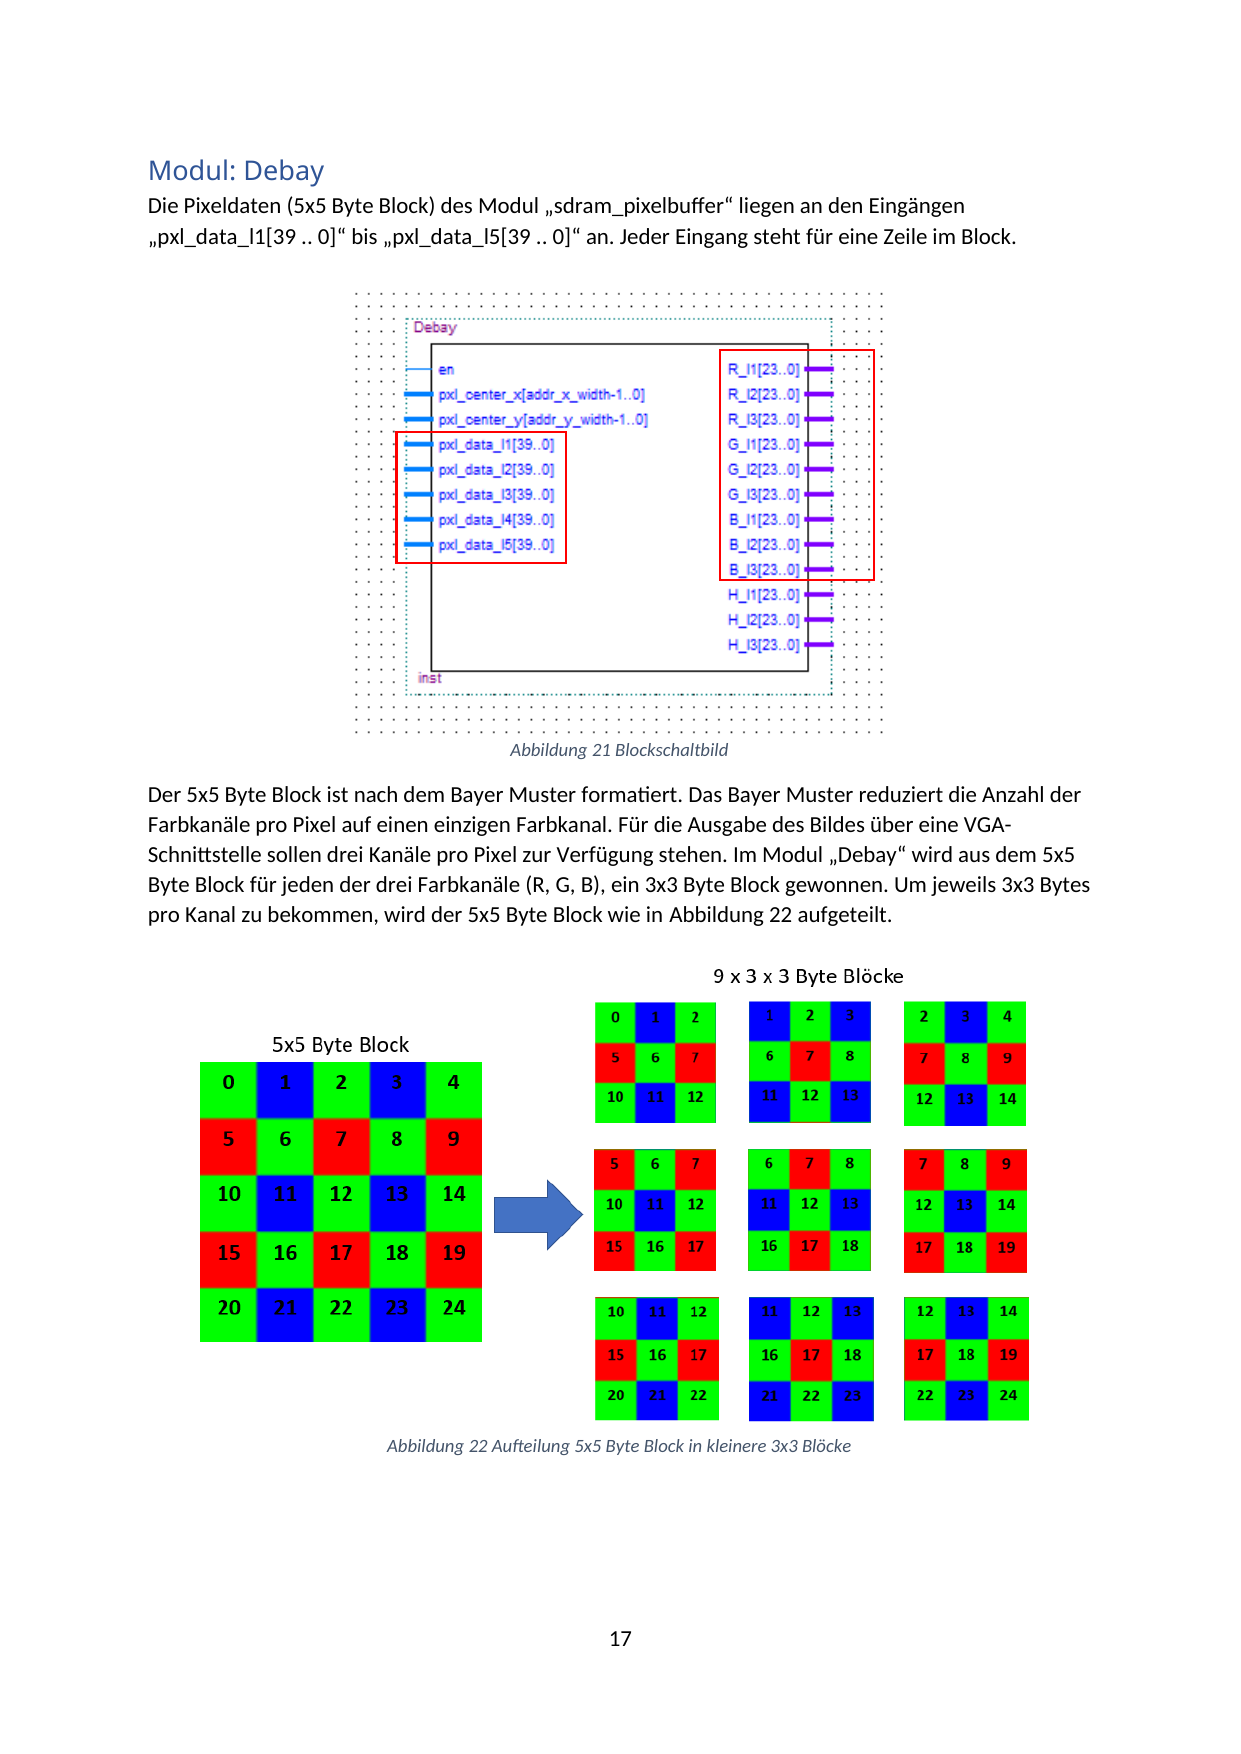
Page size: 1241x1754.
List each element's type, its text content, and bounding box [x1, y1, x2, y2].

picture [348, 284, 892, 737]
subtitle Modul: Debay [148, 152, 1093, 189]
text Die Pixeldaten (5x5 Byte Block) des Modul „sdram_pixelbuffer“ liegen an den Eingängen „pxl_data_l1[39 .. 0]“ bis „pxl_data_l5[39 .. 0]“ an. Jeder Eingang steht für eine Zeile im Block. [148, 192, 1093, 250]
picture [147, 949, 1093, 1434]
